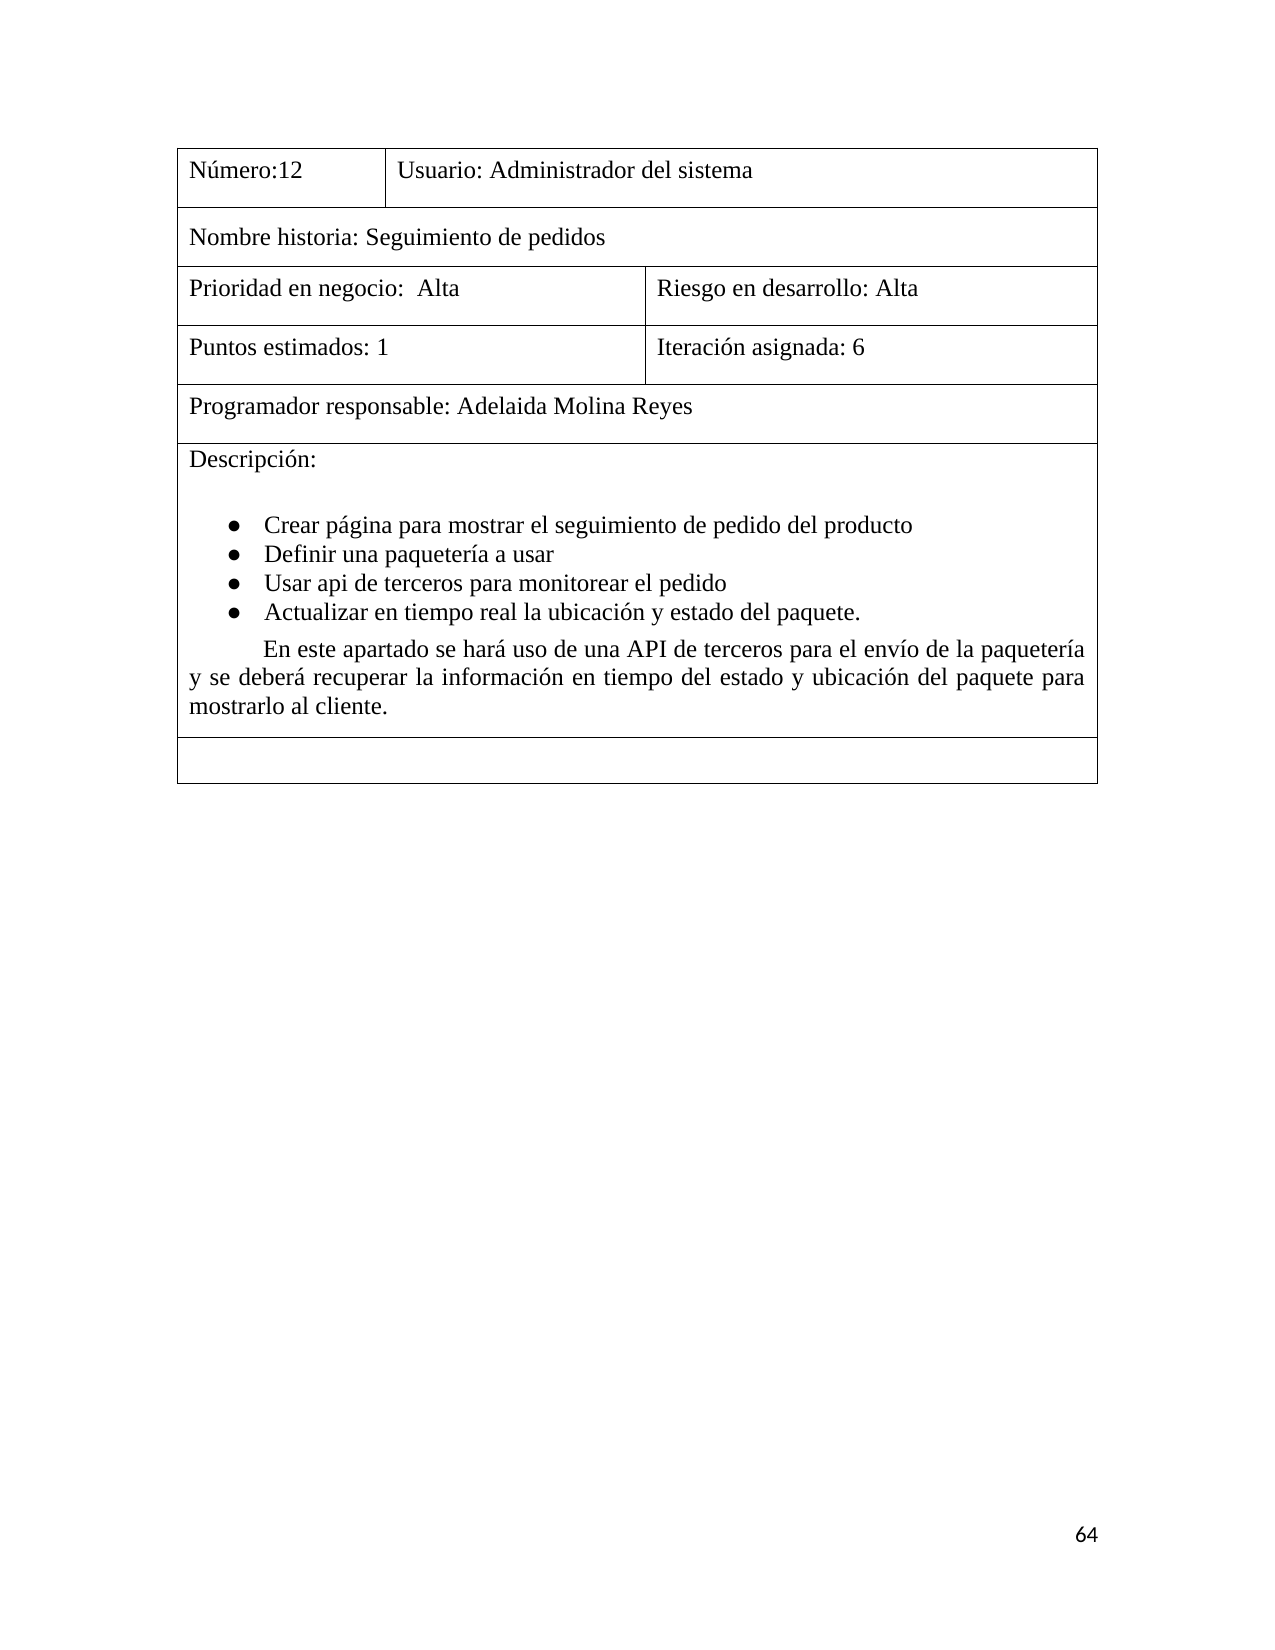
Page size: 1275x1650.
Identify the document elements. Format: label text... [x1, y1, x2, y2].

table_cell Programador responsable: Adelaida Molina Reyes [178, 385, 1097, 443]
table_cell [178, 738, 1097, 783]
table_cell Número:12 [178, 149, 385, 207]
table_cell Nombre historia: Seguimiento de pedidos [178, 208, 1097, 266]
table_cell Puntos estimados: 1 [178, 326, 645, 384]
table_cell Usuario: Administrador del sistema [386, 149, 1097, 207]
table_cell Riesgo en desarrollo: Alta [646, 267, 1097, 325]
table_cell Descripción: Crear página para mostrar el seguimiento de pedido del producto Definir una paquetería a usar Usar api de terceros para monitorear el pedido Actualizar en tiempo real la ubicación y estado del paquete. En este apartado se hará uso de una API de terceros para el envío de la paquetería y se deberá recuperar la información en tiempo del estado y ubicación del paquete para mostrarlo al cliente. [178, 444, 1097, 737]
table_cell Prioridad en negocio: Alta [178, 267, 645, 325]
table_cell Iteración asignada: 6 [646, 326, 1097, 384]
